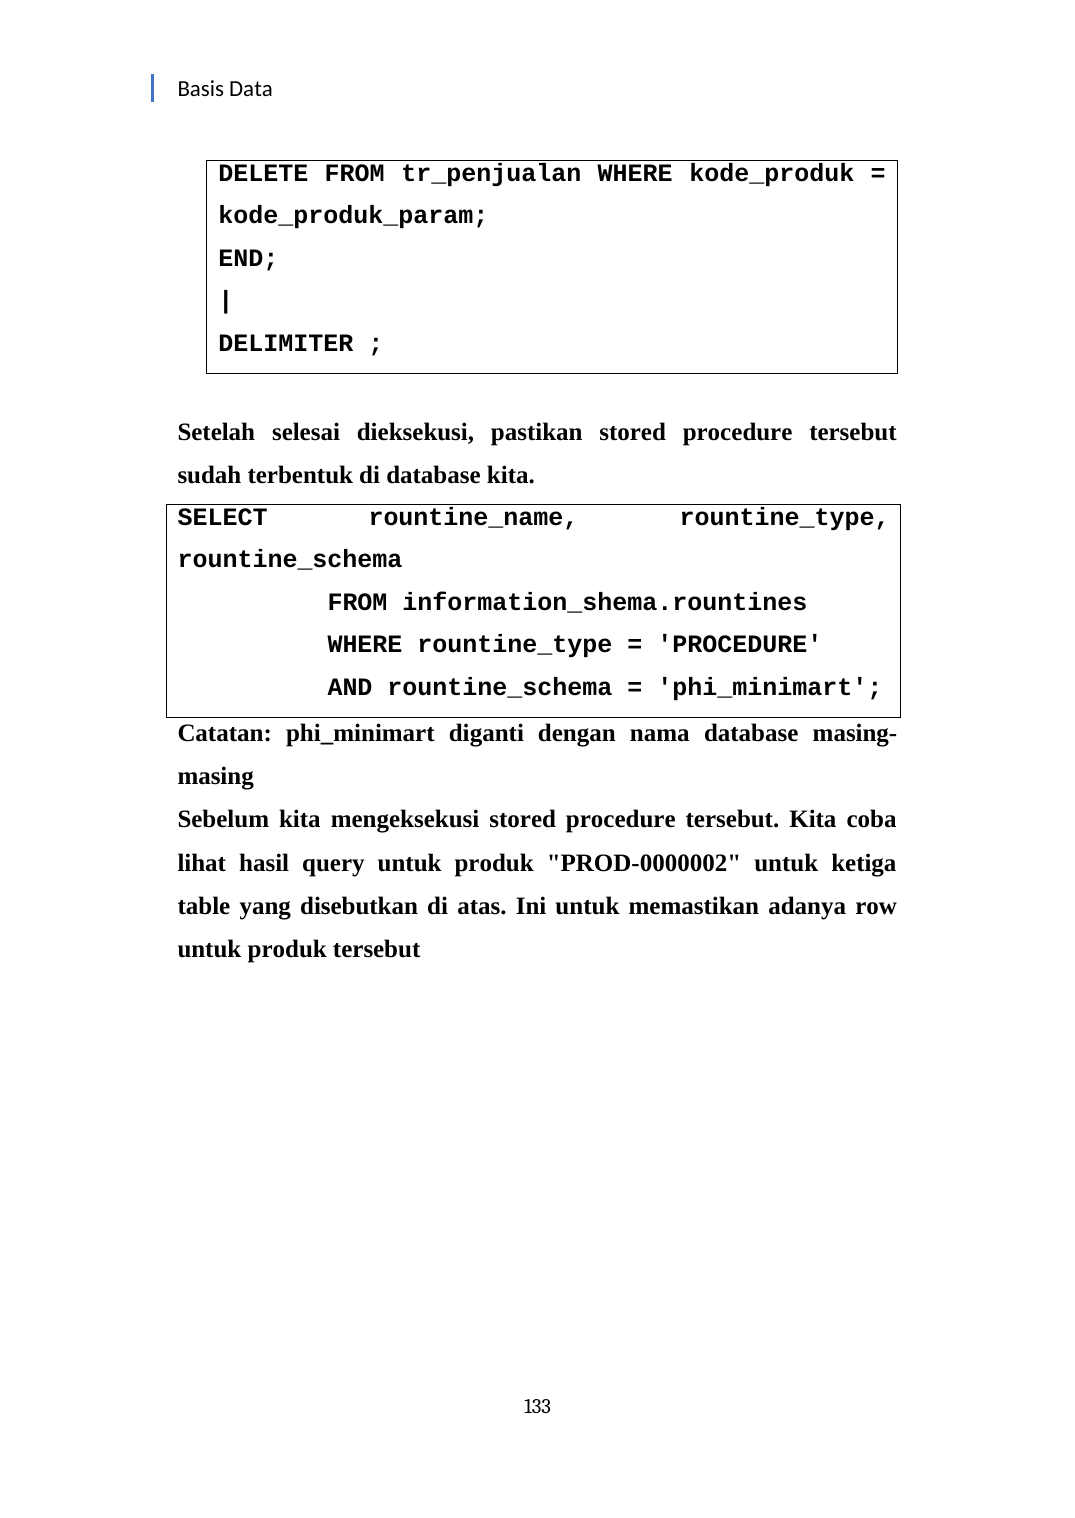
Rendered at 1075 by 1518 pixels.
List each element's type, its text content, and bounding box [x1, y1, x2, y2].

table_header SELECT rountine_name, rountine_type, rountine_schema FROM information_shema.rountines WHERE rountine_type = 'PROCEDURE' AND rountine_schema = 'phi_minimart'; [167, 505, 900, 717]
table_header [207, 161, 897, 373]
text Setelah selesai dieksekusi, pastikan stored procedure tersebut sudah terbentuk di database kita. [177, 417, 898, 489]
text Sebelum kita mengeksekusi stored procedure tersebut. Kita coba lihat hasil query untuk produk "PROD-0000002" untuk ketiga table yang disebutkan di atas. Ini untuk memastikan adanya row untuk produk tersebut [177, 804, 898, 963]
text Catatan: phi_minimart diganti dengan nama database masing-masing [177, 718, 898, 790]
